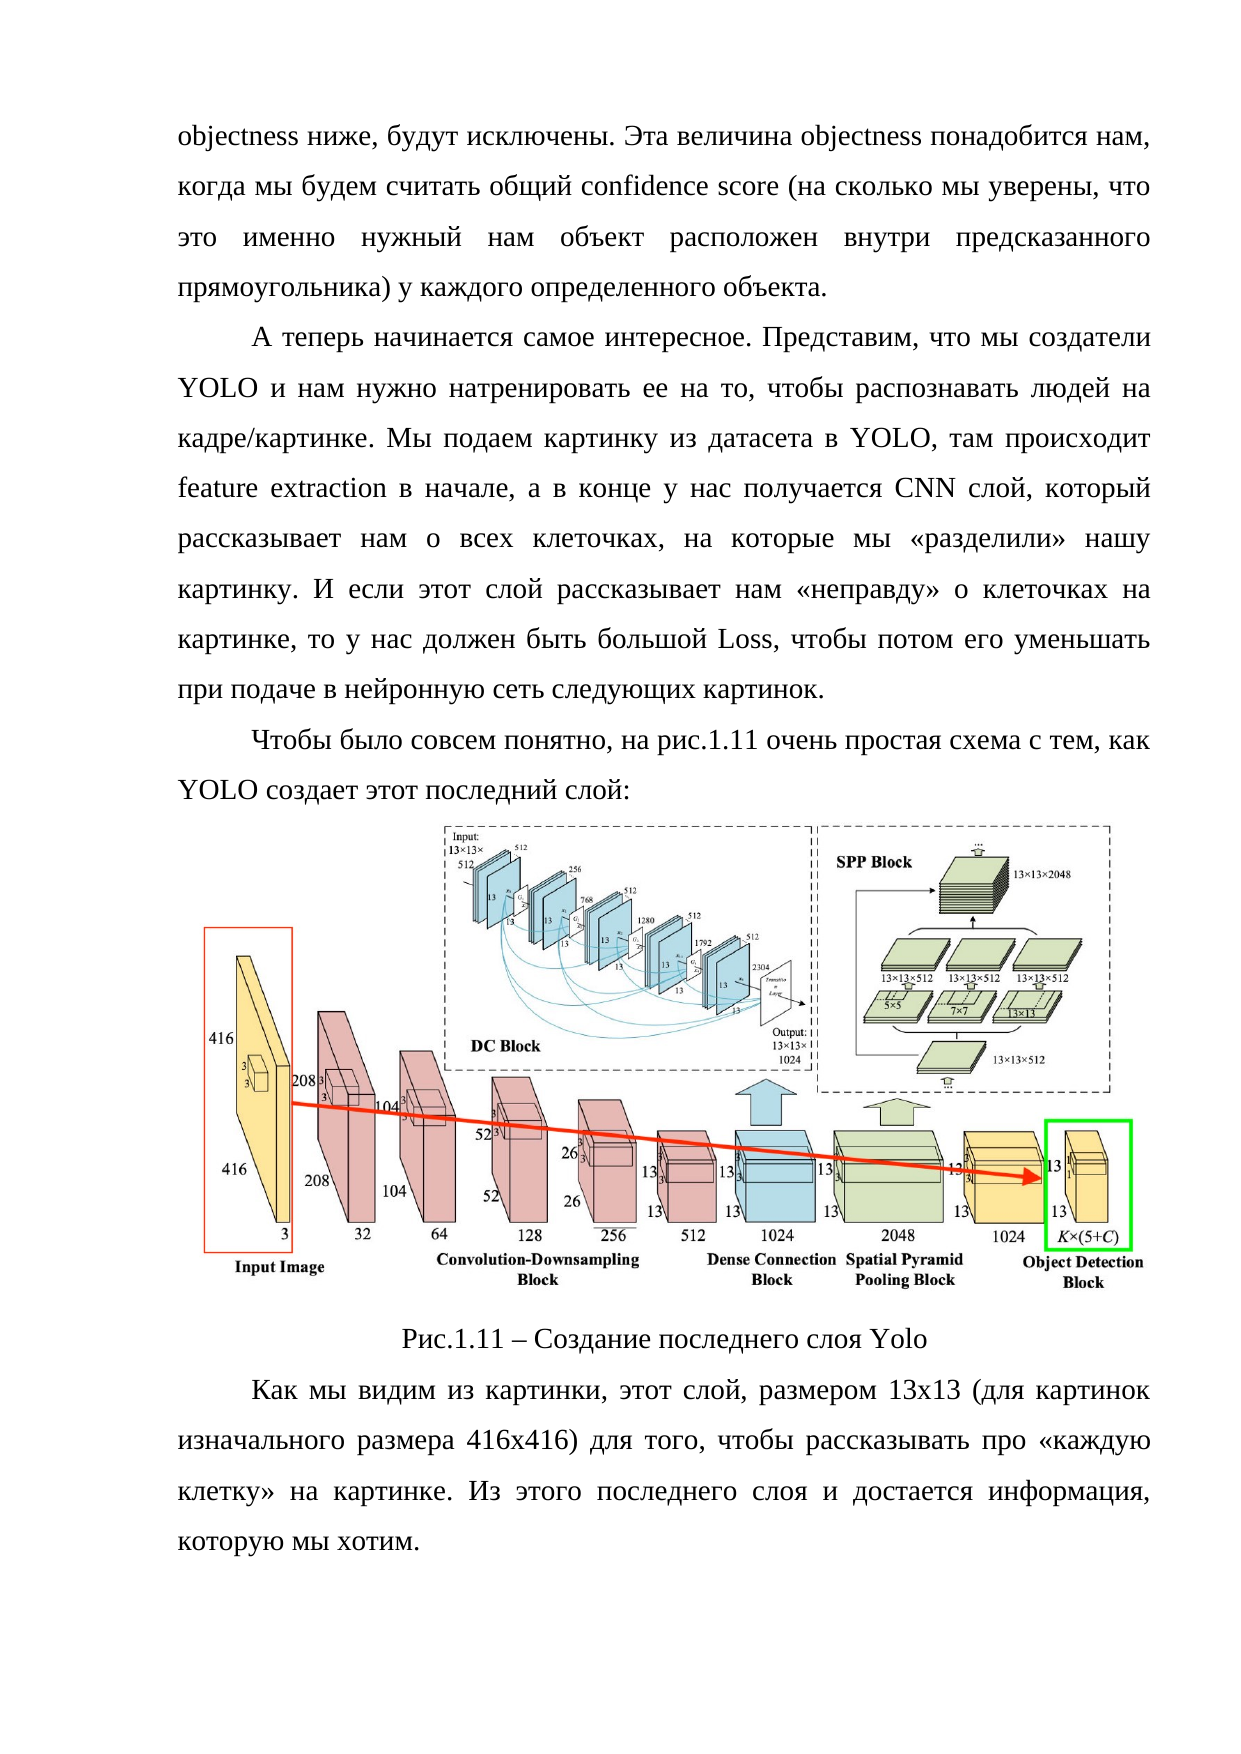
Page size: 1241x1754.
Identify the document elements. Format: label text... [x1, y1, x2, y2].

picture [177, 822, 1152, 1308]
text Чтобы было совсем понятно, на рис.1.11 очень простая схема с тем, как YOLO создает этот последний слой: [177, 722, 1152, 806]
text А теперь начинается самое интересное. Представим, что мы создатели YOLO и нам нужно натренировать ее на то, чтобы распознавать людей на кадре/картинке. Мы подаем картинку из датасета в YOLO, там происходит feature extraction в начале, а в конце у нас получается CNN слой, который рассказывает нам о всех клеточках, на которые мы «разделили» нашу картинку. И если этот слой рассказывает нам «неправду» о клеточках на картинке, то у нас должен быть большой Loss, чтобы потом его уменьшать при подаче в нейронную сеть следующих картинок. [177, 319, 1152, 705]
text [177, 118, 1152, 303]
text Рис.1.11 – Создание последнего слоя Yolo [177, 1322, 1152, 1355]
text Как мы видим из картинки, этот слой, размером 13x13 (для картинок изначального размера 416x416) для того, чтобы рассказывать про «каждую клетку» на картинке. Из этого последнего слоя и достается информация, которую мы хотим. [177, 1372, 1152, 1556]
